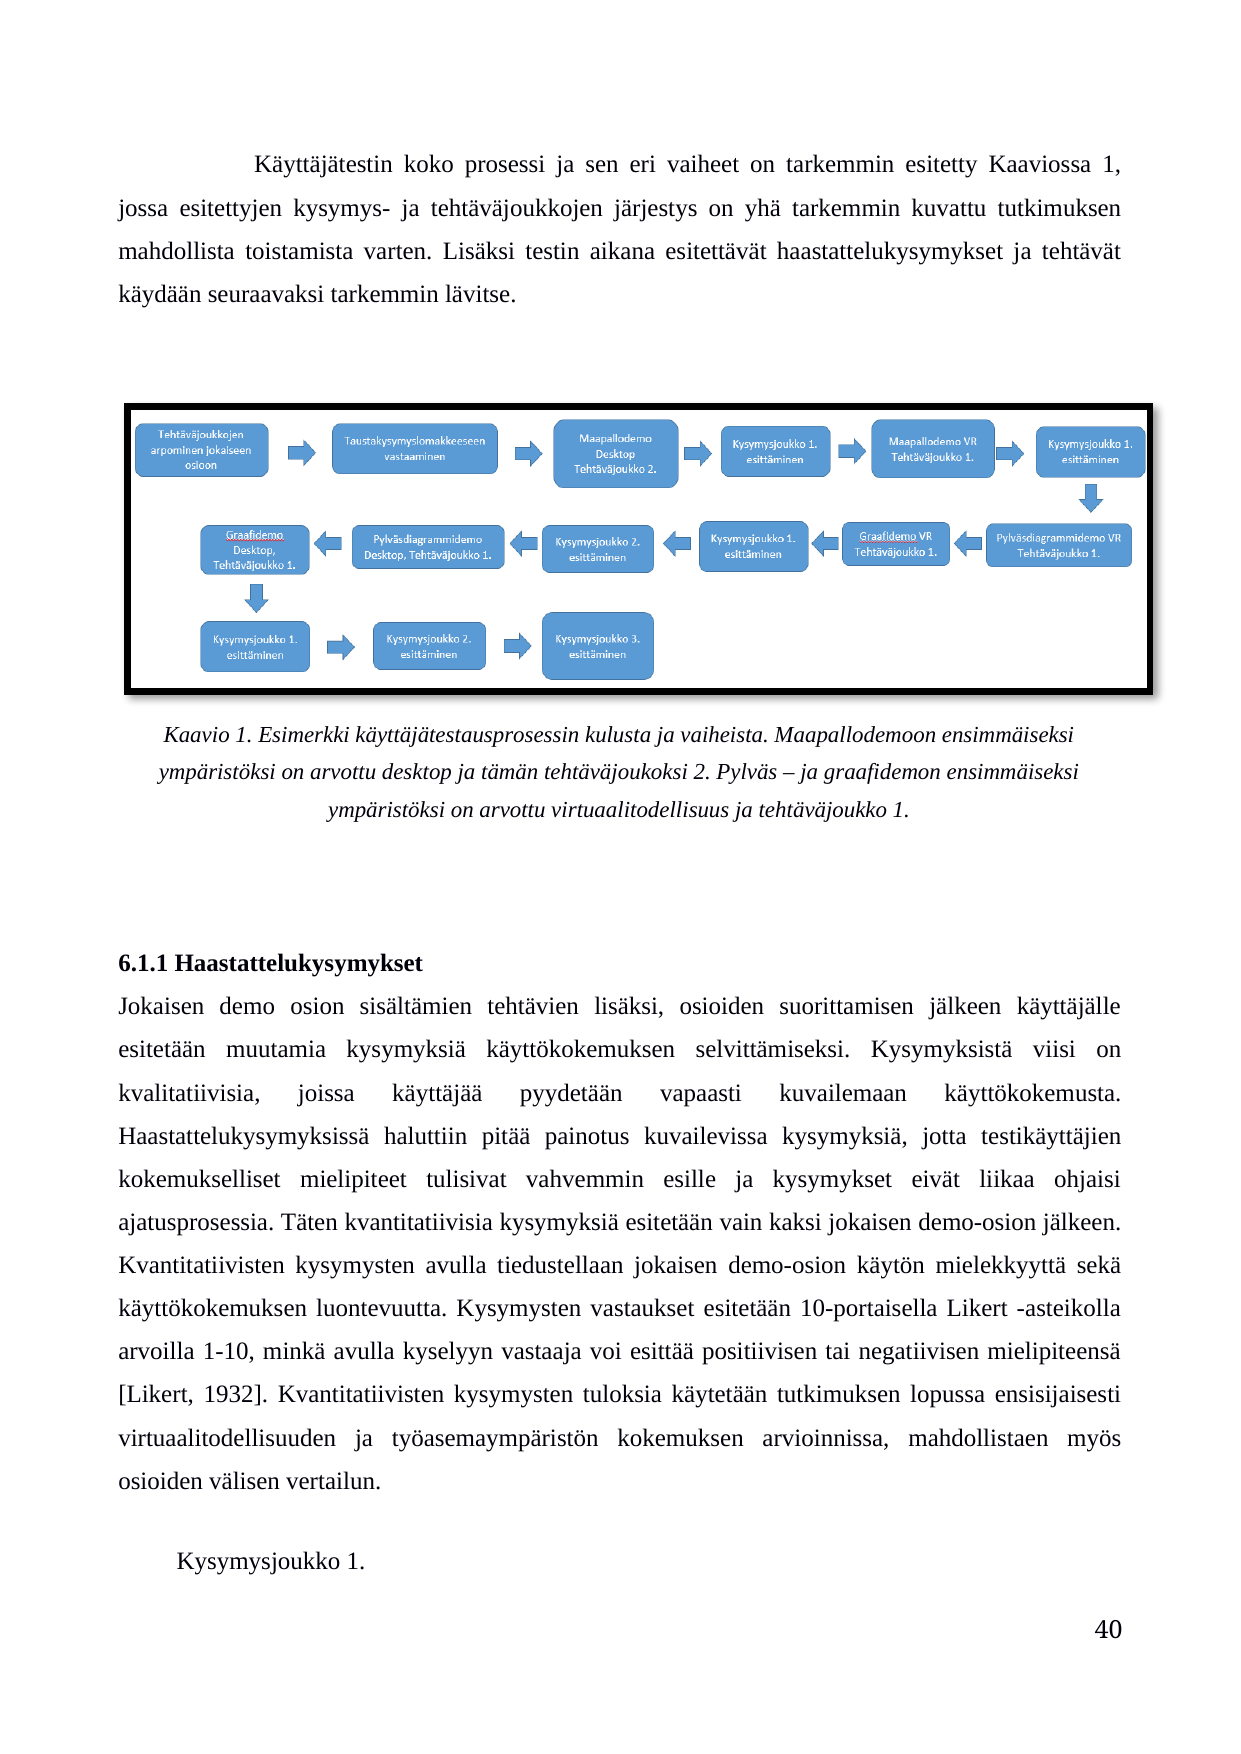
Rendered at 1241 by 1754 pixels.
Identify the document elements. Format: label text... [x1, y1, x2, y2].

text Kaavio 1. Esimerkki käyttäjätestausprosessin kulusta ja vaiheista. Maapallodemoon ensimmäiseksi ympäristöksi on arvottu desktop ja tämän tehtäväjoukoksi 2. Pylväs – ja graafidemon ensimmäiseksi ympäristöksi on arvottu virtuaalitodellisuus ja tehtäväjoukko 1. [118, 710, 1122, 822]
text Käyttäjätestin koko prosessi ja sen eri vaiheet on tarkemmin esitetty Kaaviossa 1, jossa esitettyjen kysymys- ja tehtäväjoukkojen järjestys on yhä tarkemmin kuvattu tutkimuksen mahdollista toistamista varten. Lisäksi testin aikana esitettävät haastattelukysymykset ja tehtävät käydään seuraavaksi tarkemmin lävitse. [118, 149, 1122, 308]
picture [131, 410, 1147, 688]
text 6.1.1 Haastattelukysymykset [118, 948, 1122, 977]
text Kysymysjoukko 1. [118, 1546, 1122, 1575]
text Jokaisen demo osion sisältämien tehtävien lisäksi, osioiden suorittamisen jälkeen käyttäjälle esitetään muutamia kysymyksiä käyttökokemuksen selvittämiseksi. Kysymyksistä viisi on kvalitatiivisia, joissa käyttäjää pyydetään vapaasti kuvailemaan käyttökokemusta. Haastattelukysymyksissä haluttiin pitää painotus kuvailevissa kysymyksiä, jotta testikäyttäjien kokemukselliset mielipiteet tulisivat vahvemmin esille ja kysymykset eivät liikaa ohjaisi ajatusprosessia. Täten kvantitatiivisia kysymyksiä esitetään vain kaksi jokaisen demo-osion jälkeen. Kvantitatiivisten kysymysten avulla tiedustellaan jokaisen demo-osion käytön mielekkyyttä sekä käyttökokemuksen luontevuutta. Kysymysten vastaukset esitetään 10-portaisella Likert -asteikolla arvoilla 1-10, minkä avulla kyselyyn vastaaja voi esittää positiivisen tai negatiivisen mielipiteensä [Likert, 1932]. Kvantitatiivisten kysymysten tuloksia käytetään tutkimuksen lopussa ensisijaisesti virtuaalitodellisuuden ja työasemaympäristön kokemuksen arvioinnissa, mahdollistaen myös osioiden välisen vertailun. [118, 991, 1122, 1494]
